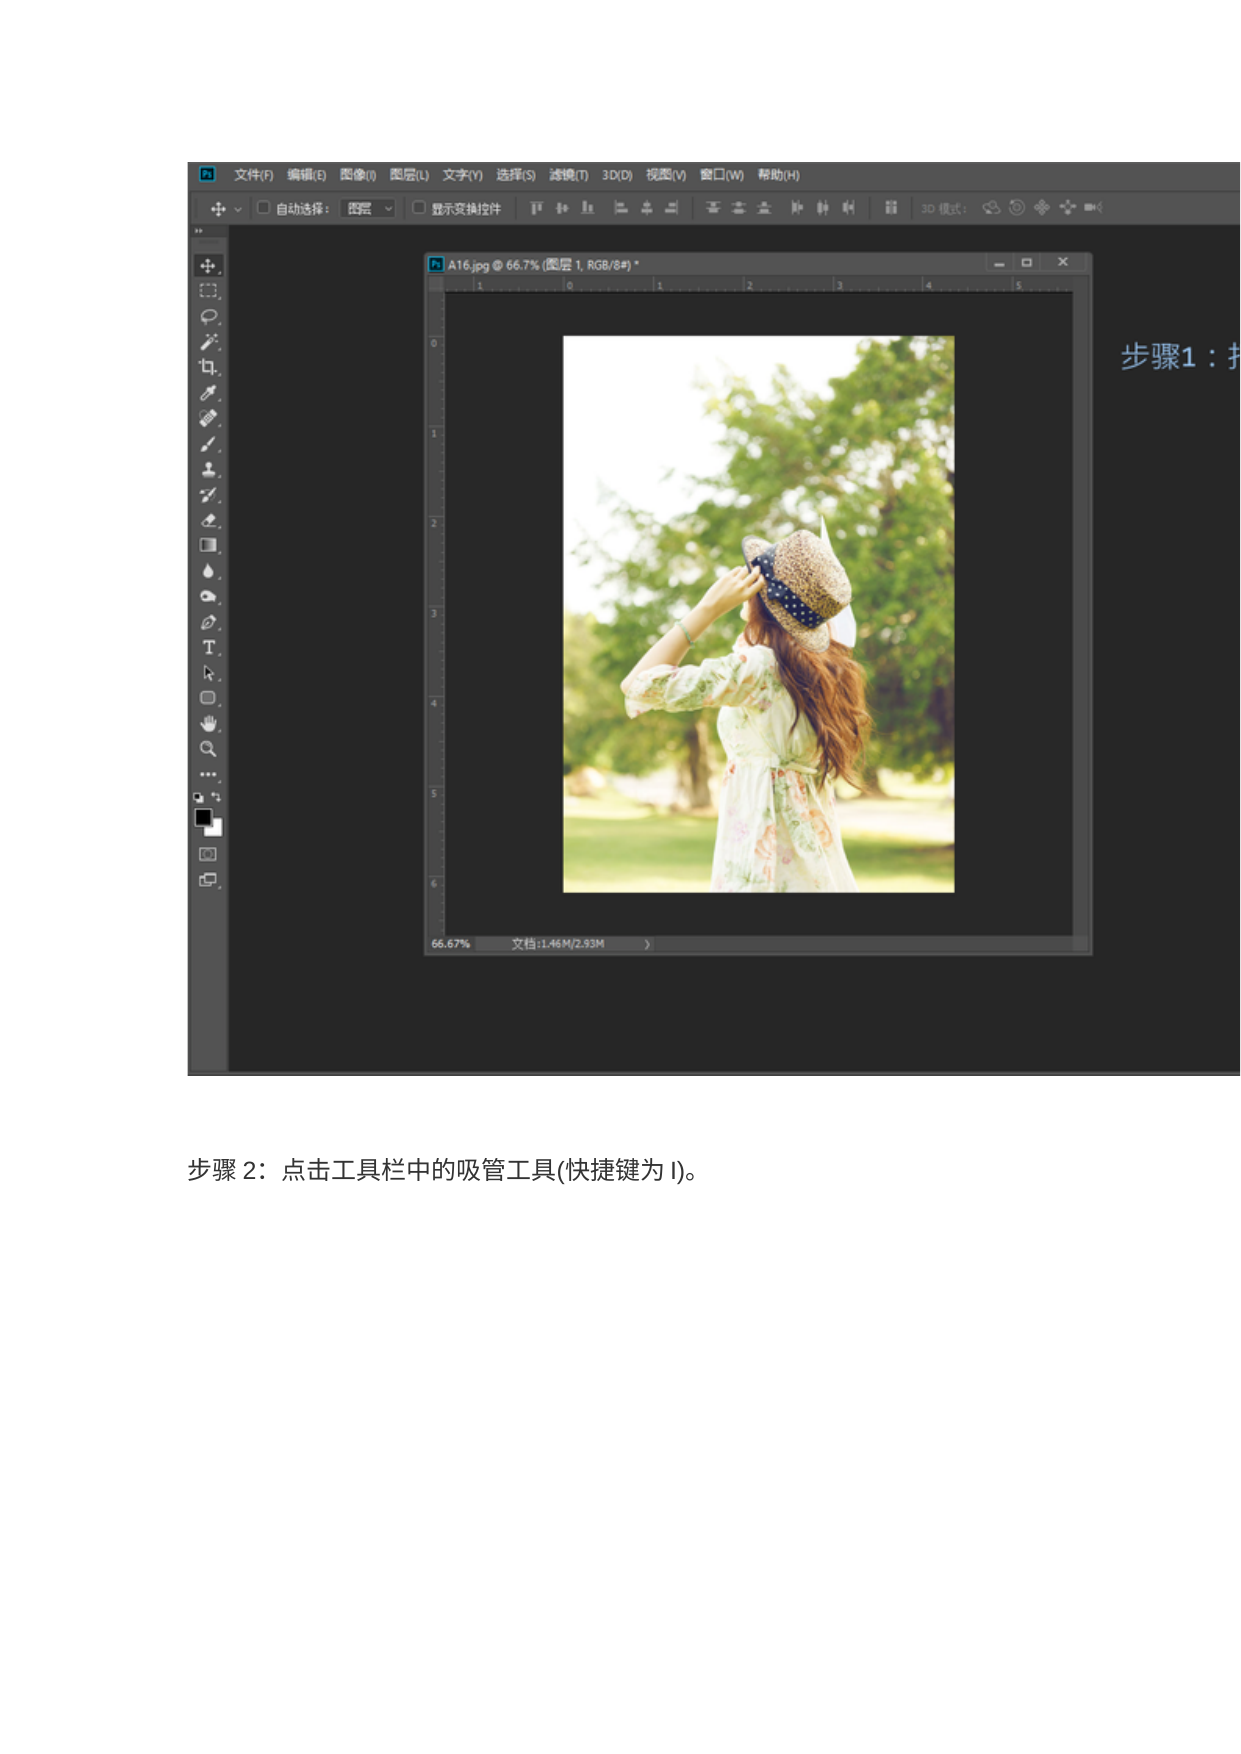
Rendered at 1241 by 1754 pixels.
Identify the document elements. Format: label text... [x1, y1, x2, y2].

picture [187, 162, 1241, 1076]
text 步骤2：点击工具栏中的吸管工具(快捷键为I)。 [187, 1136, 1053, 1201]
